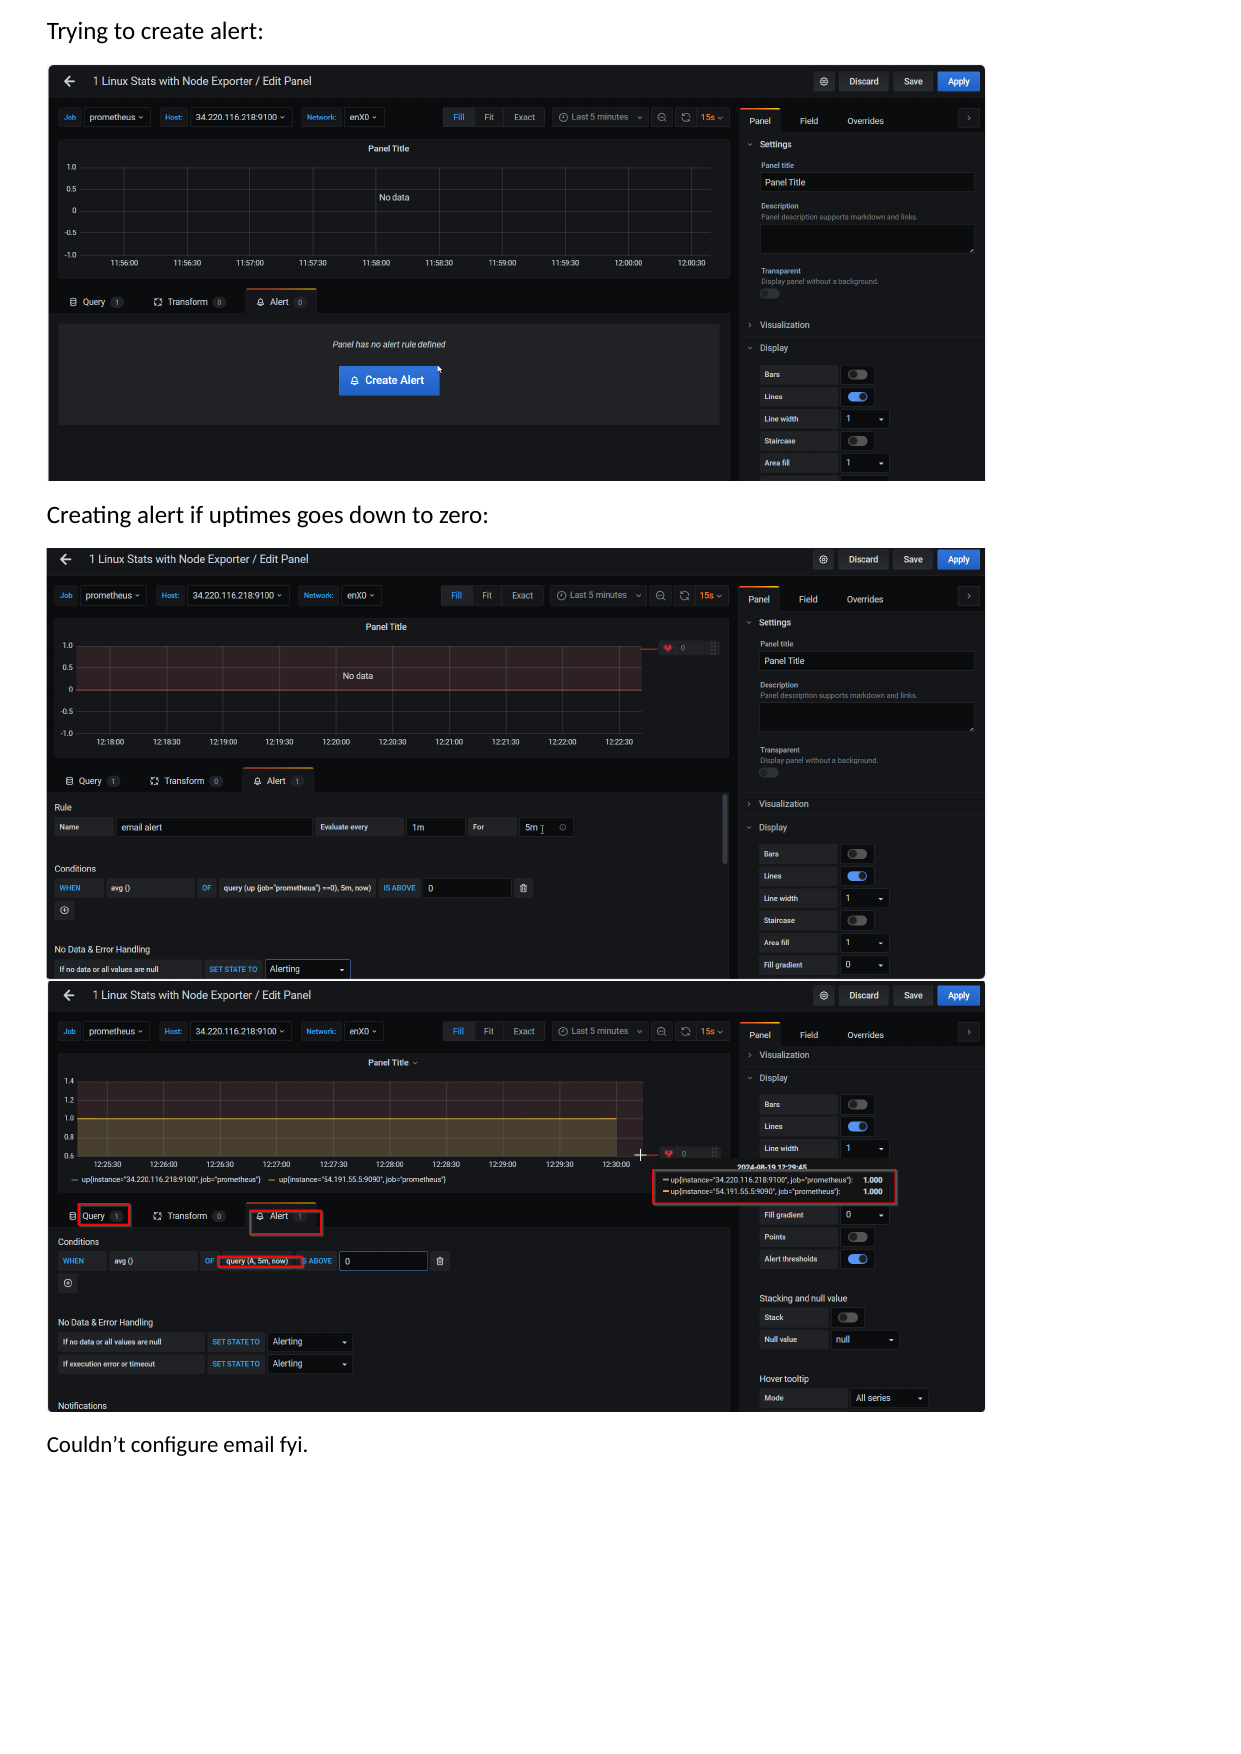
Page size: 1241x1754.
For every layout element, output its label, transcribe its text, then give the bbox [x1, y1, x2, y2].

picture [46, 64, 987, 481]
text Trying to create alert: [47, 15, 1090, 45]
picture [46, 548, 987, 980]
picture [46, 981, 987, 1412]
text Creating alert if uptimes goes down to zero: [47, 499, 1090, 529]
text Couldn’t configure email fyi. [47, 1430, 1090, 1458]
